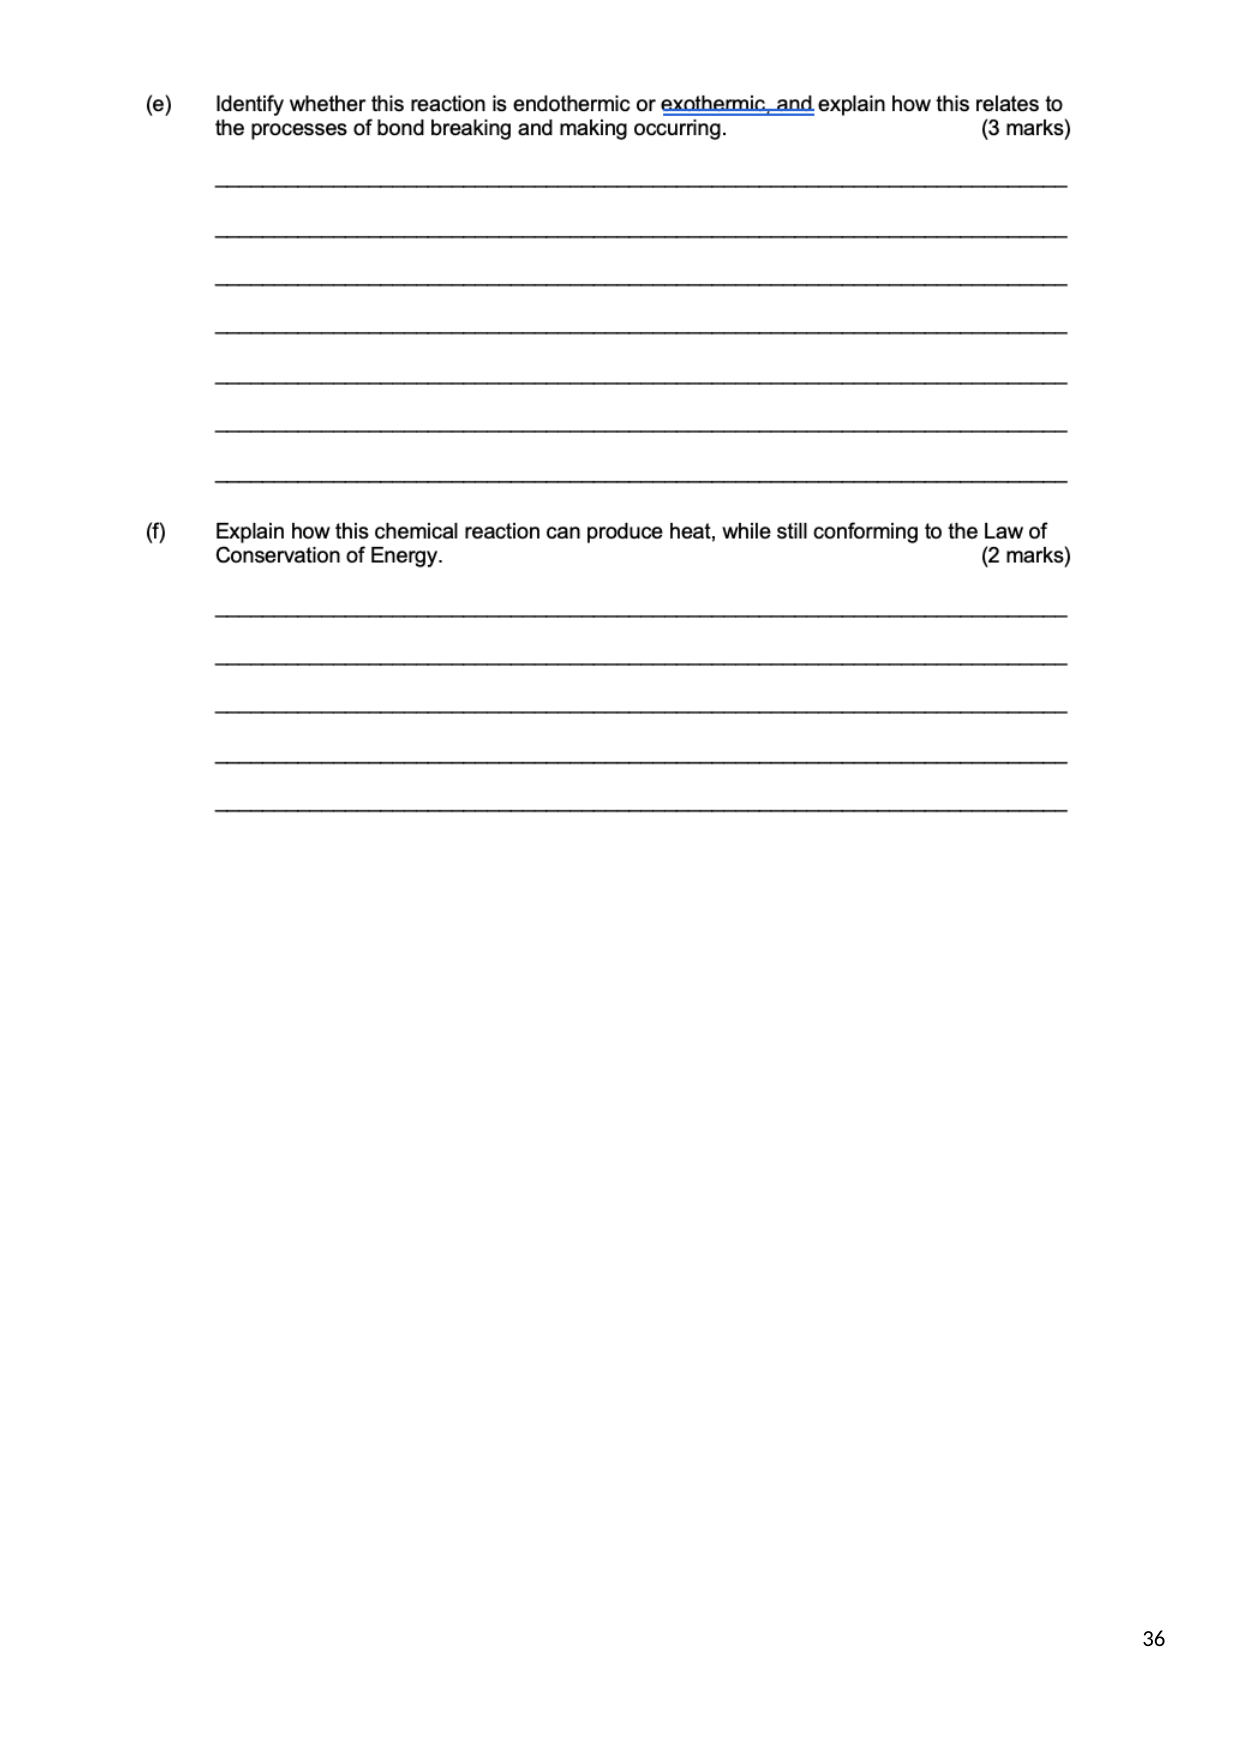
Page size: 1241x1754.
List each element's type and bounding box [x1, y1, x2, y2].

picture [117, 75, 1123, 876]
